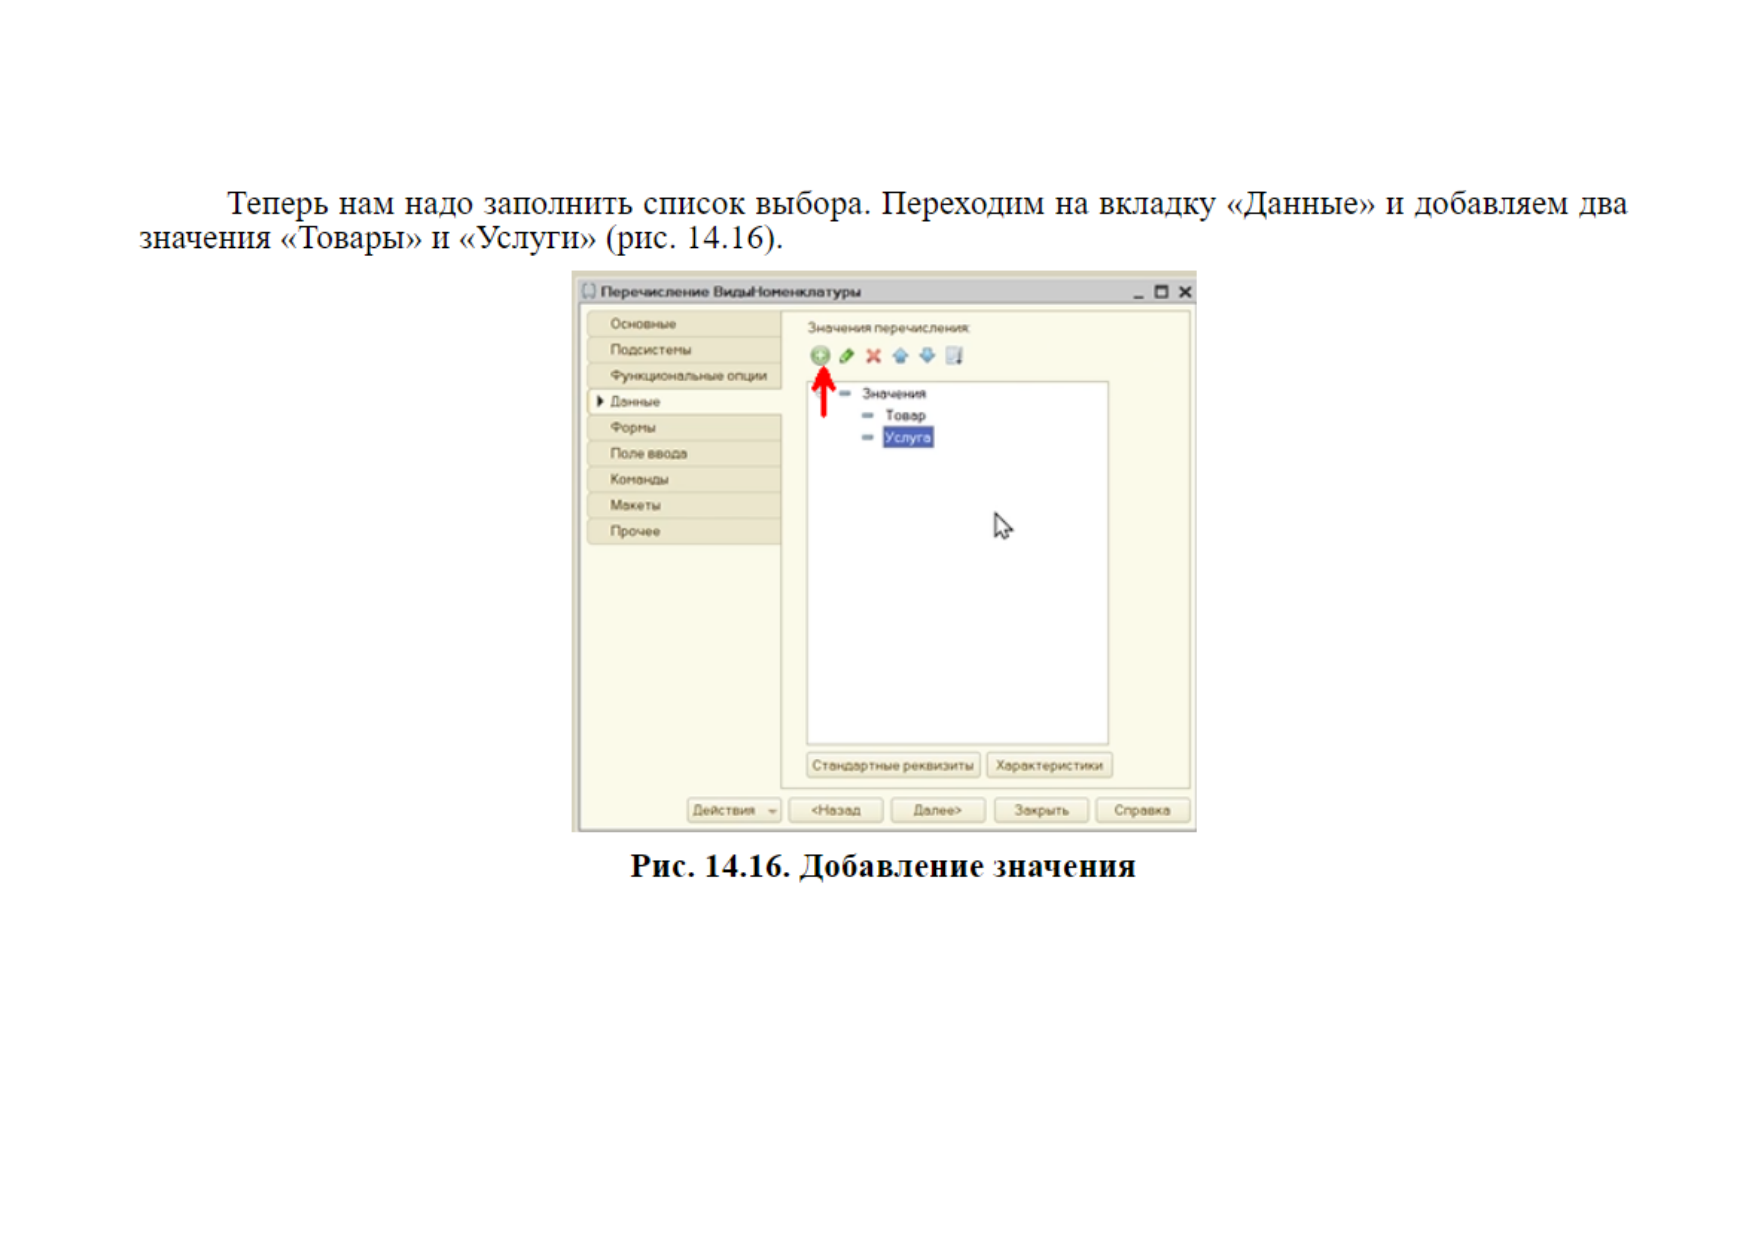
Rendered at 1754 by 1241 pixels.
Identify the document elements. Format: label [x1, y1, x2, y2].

picture [118, 177, 1636, 889]
